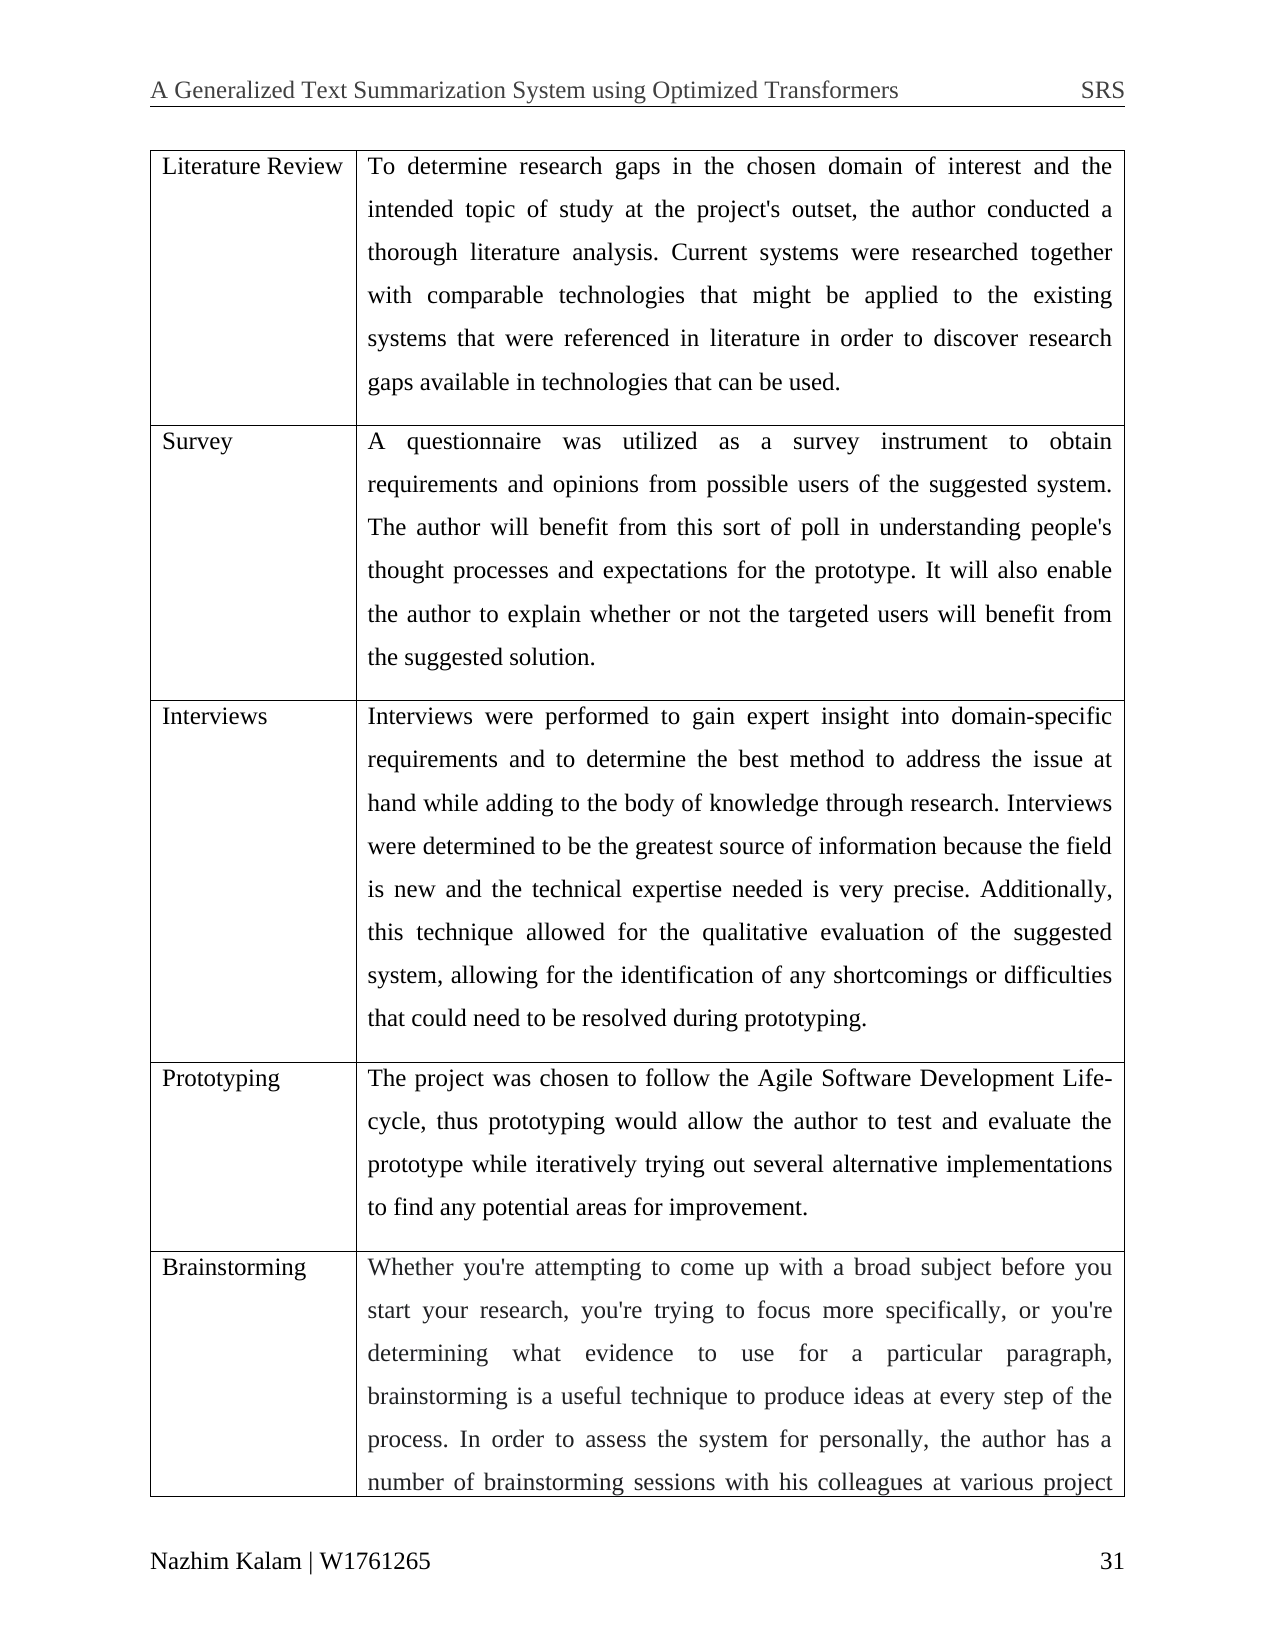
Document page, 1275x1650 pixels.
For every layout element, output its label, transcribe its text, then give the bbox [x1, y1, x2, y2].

table_cell To determine research gaps in the chosen domain of interest and the intended topic of study at the project's outset, the author conducted a thorough literature analysis. Current systems were researched together with comparable technologies that might be applied to the existing systems that were referenced in literature in order to discover research gaps available in technologies that can be used. [357, 151, 1124, 425]
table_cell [357, 1252, 1124, 1496]
table_cell Interviews [151, 701, 356, 1062]
table_cell Literature Review [151, 151, 356, 425]
table_cell Brainstorming [151, 1252, 356, 1496]
table_cell Prototyping [151, 1063, 356, 1251]
table_cell The project was chosen to follow the Agile Software Development Life-cycle, thus prototyping would allow the author to test and evaluate the prototype while iteratively trying out several alternative implementations to find any potential areas for improvement. [357, 1063, 1124, 1251]
table_cell Interviews were performed to gain expert insight into domain-specific requirements and to determine the best method to address the issue at hand while adding to the body of knowledge through research. Interviews were determined to be the greatest source of information because the field is new and the technical expertise needed is very precise. Additionally, this technique allowed for the qualitative evaluation of the suggested system, allowing for the identification of any shortcomings or difficulties that could need to be resolved during prototyping. [357, 701, 1124, 1062]
table_cell A questionnaire was utilized as a survey instrument to obtain requirements and opinions from possible users of the suggested system. The author will benefit from this sort of poll in understanding people's thought processes and expectations for the prototype. It will also enable the author to explain whether or not the targeted users will benefit from the suggested solution. [357, 426, 1124, 700]
table_cell Survey [151, 426, 356, 700]
